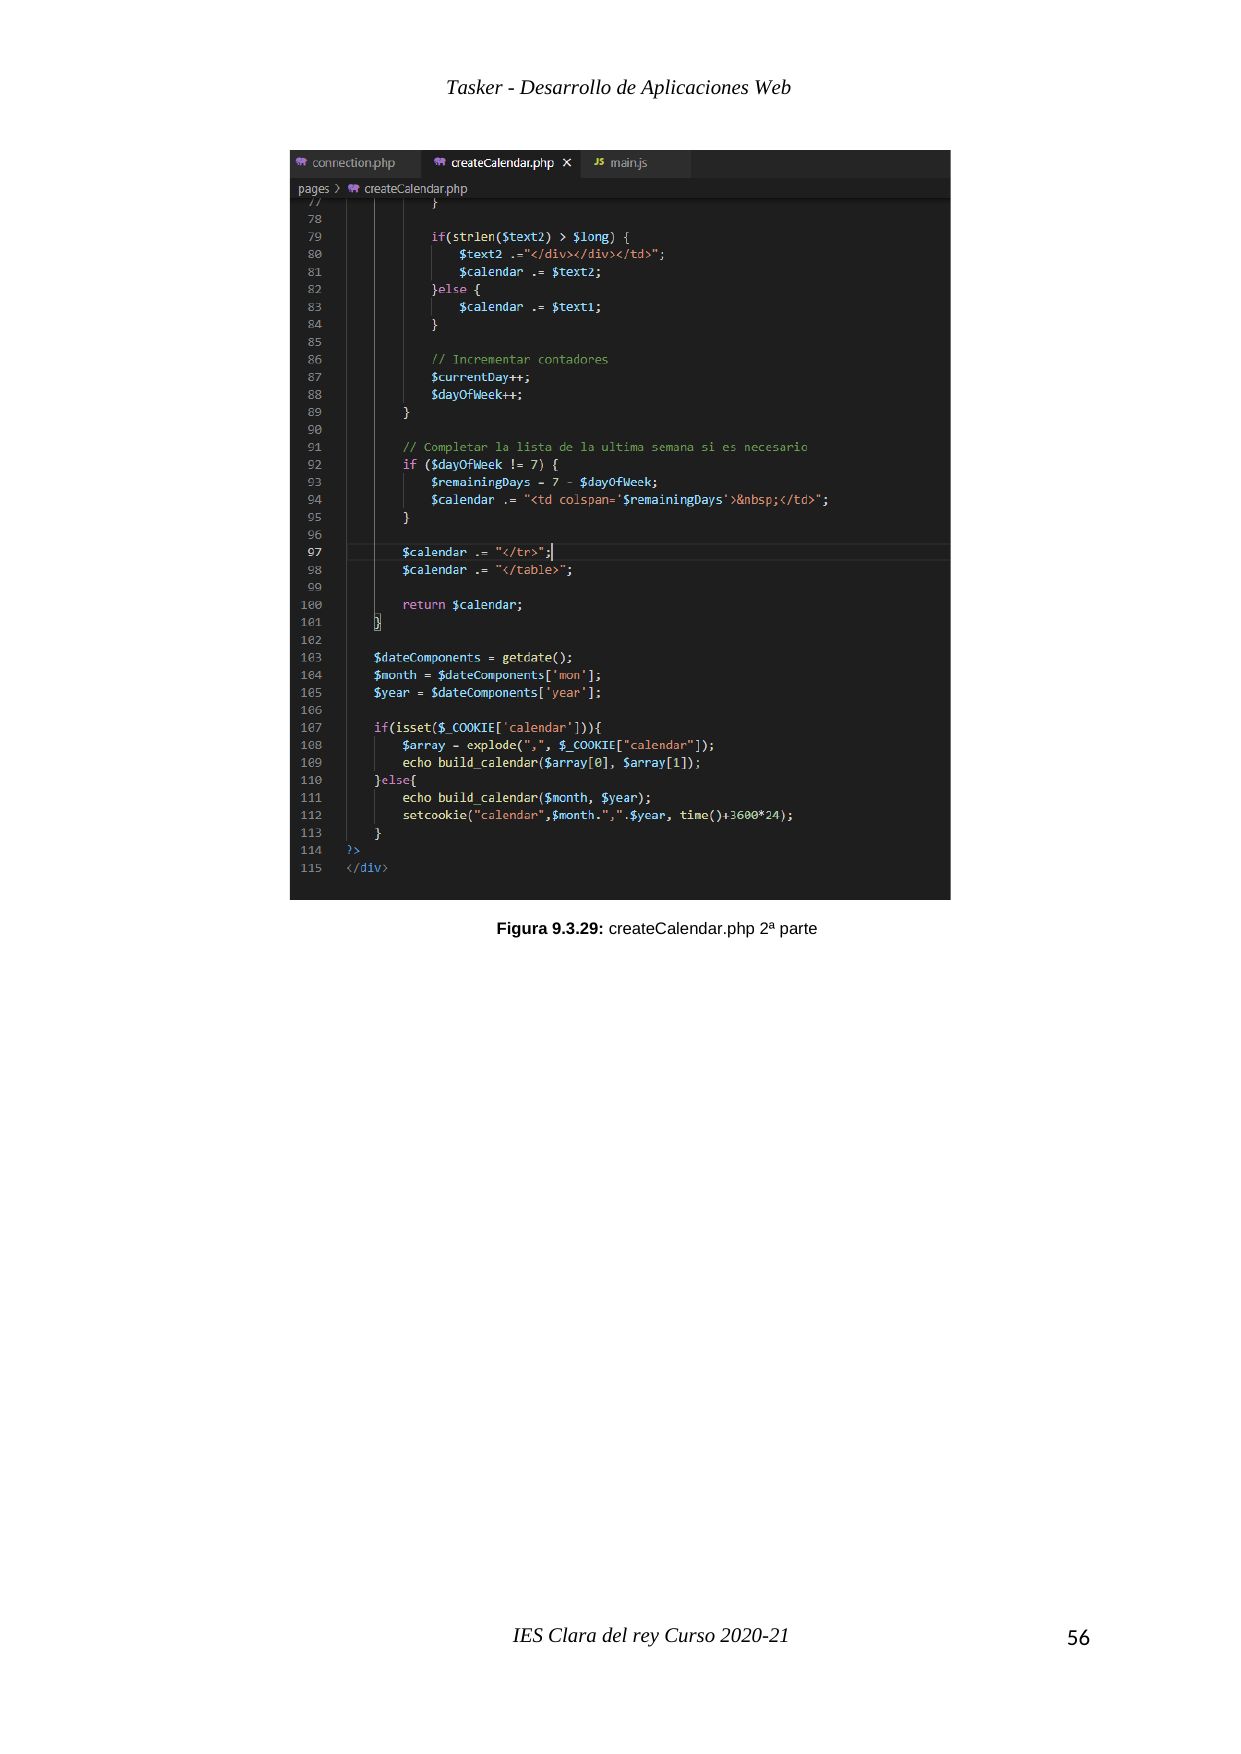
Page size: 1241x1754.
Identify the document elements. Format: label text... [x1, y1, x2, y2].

text Figura 9.3.29: createCalendar.php 2ª parte [150, 919, 1090, 938]
